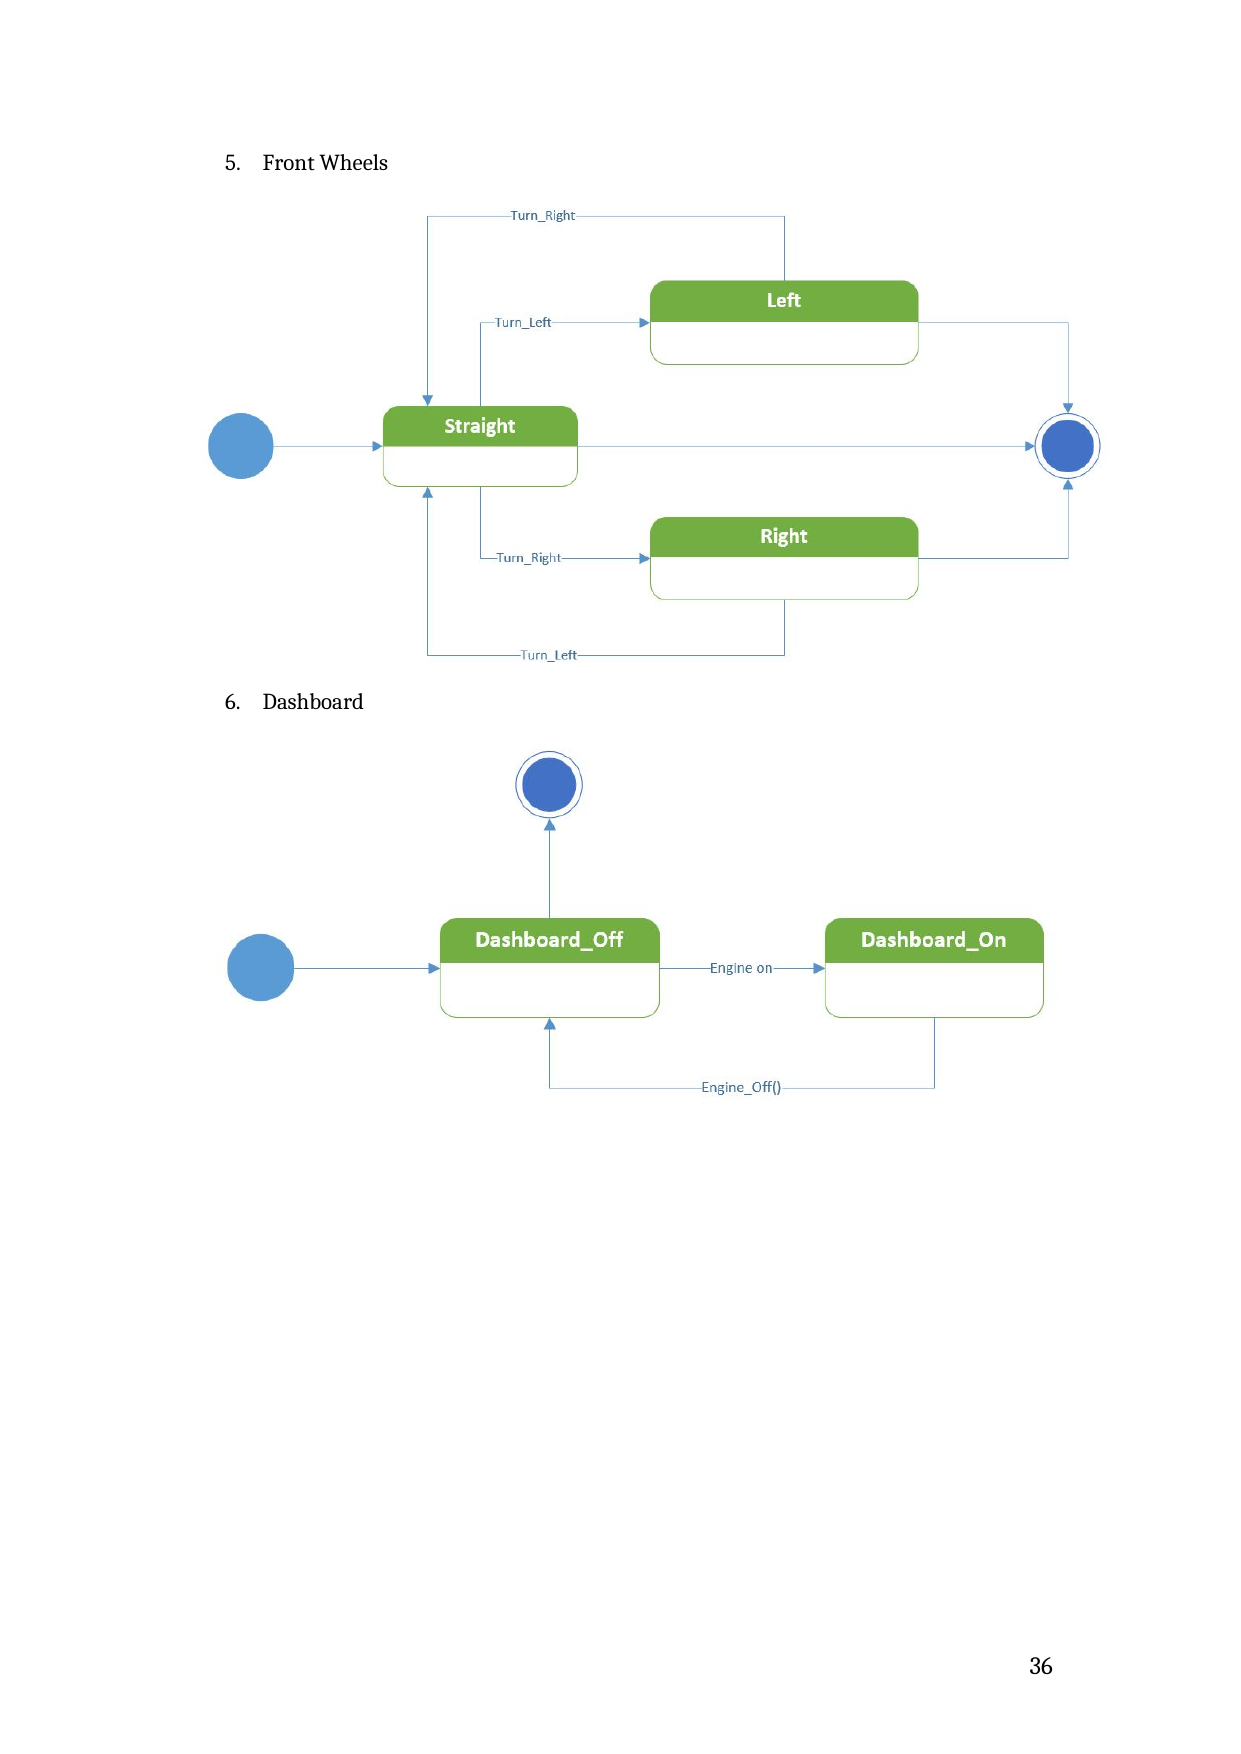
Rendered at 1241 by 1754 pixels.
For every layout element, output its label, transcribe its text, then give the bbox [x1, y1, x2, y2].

picture [187, 195, 1128, 689]
list Front Wheels [225, 150, 1053, 176]
list Dashboard [225, 689, 1053, 715]
picture [187, 733, 1128, 1180]
